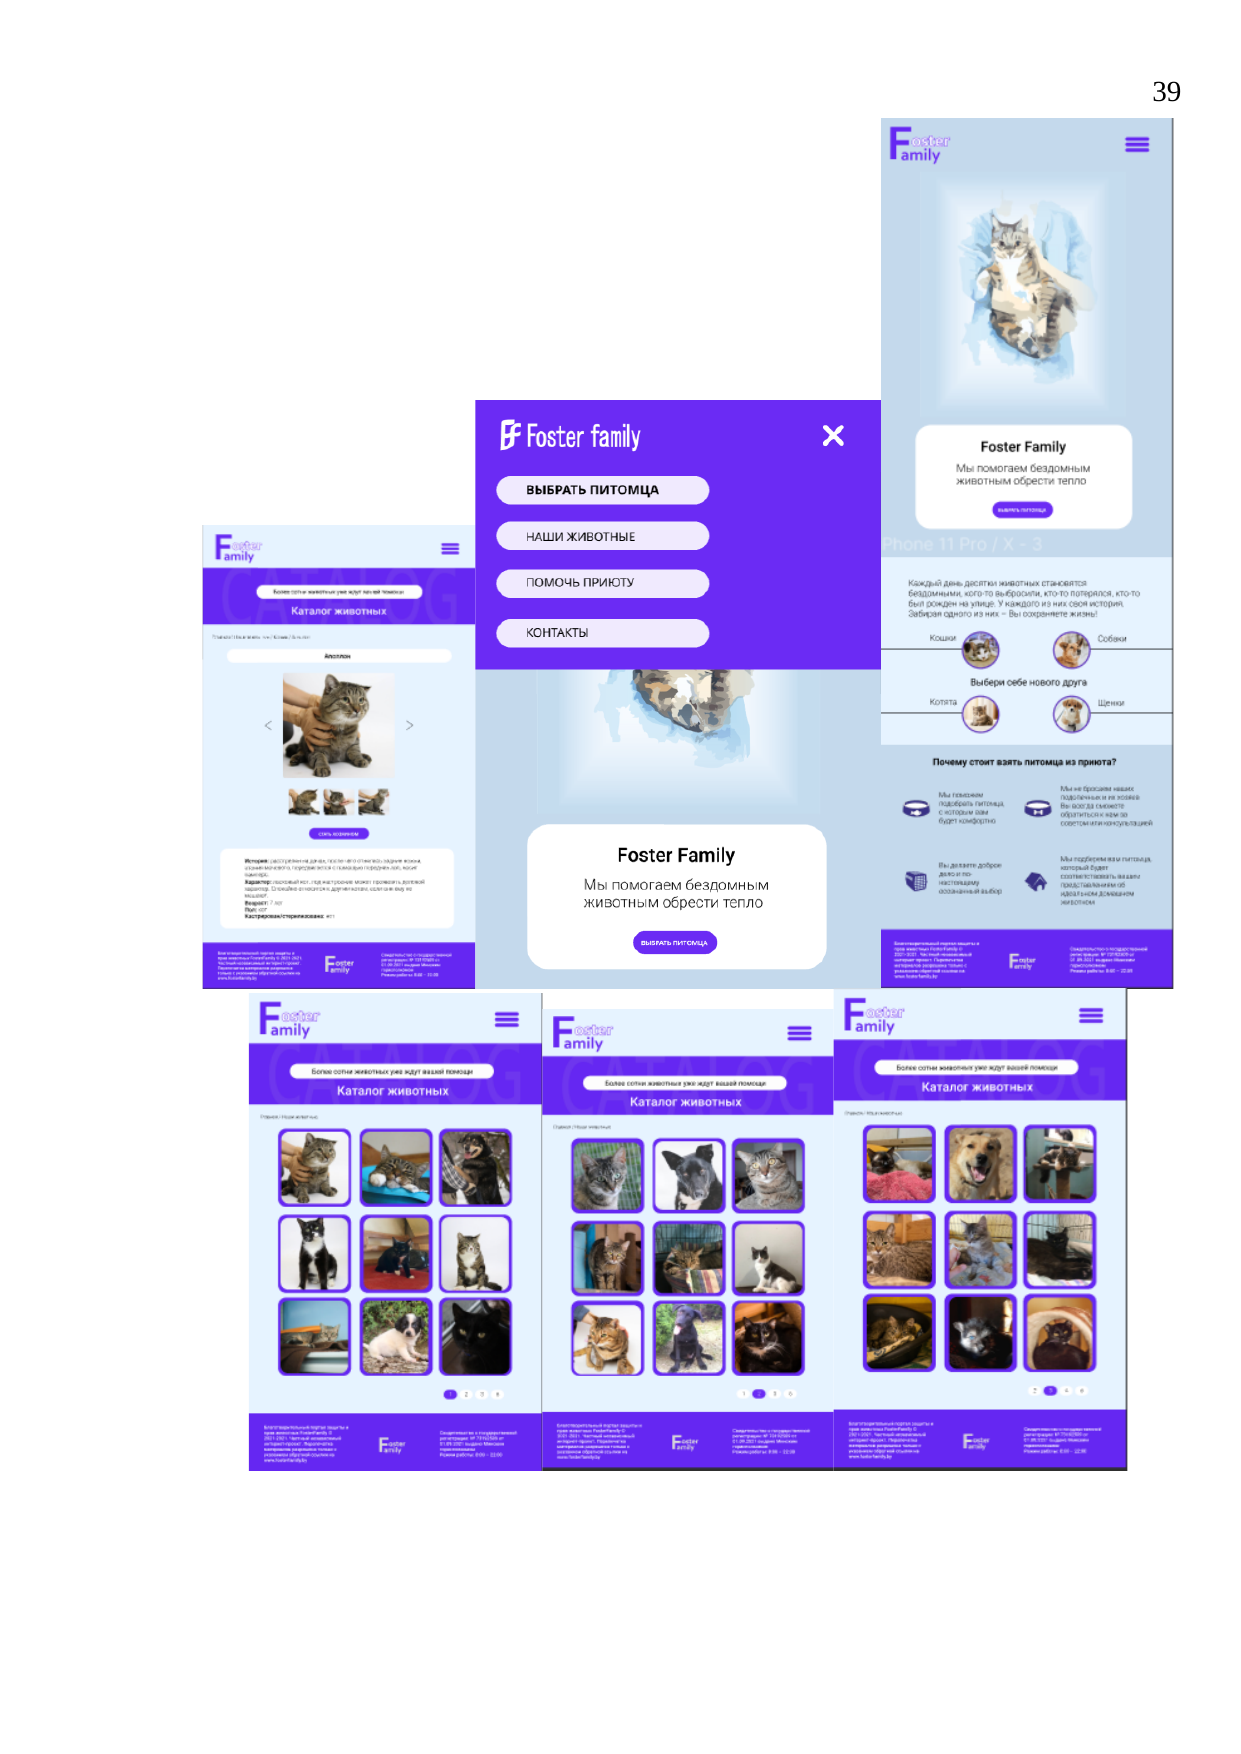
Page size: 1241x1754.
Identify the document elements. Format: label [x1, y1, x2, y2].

picture [202, 118, 1174, 1471]
